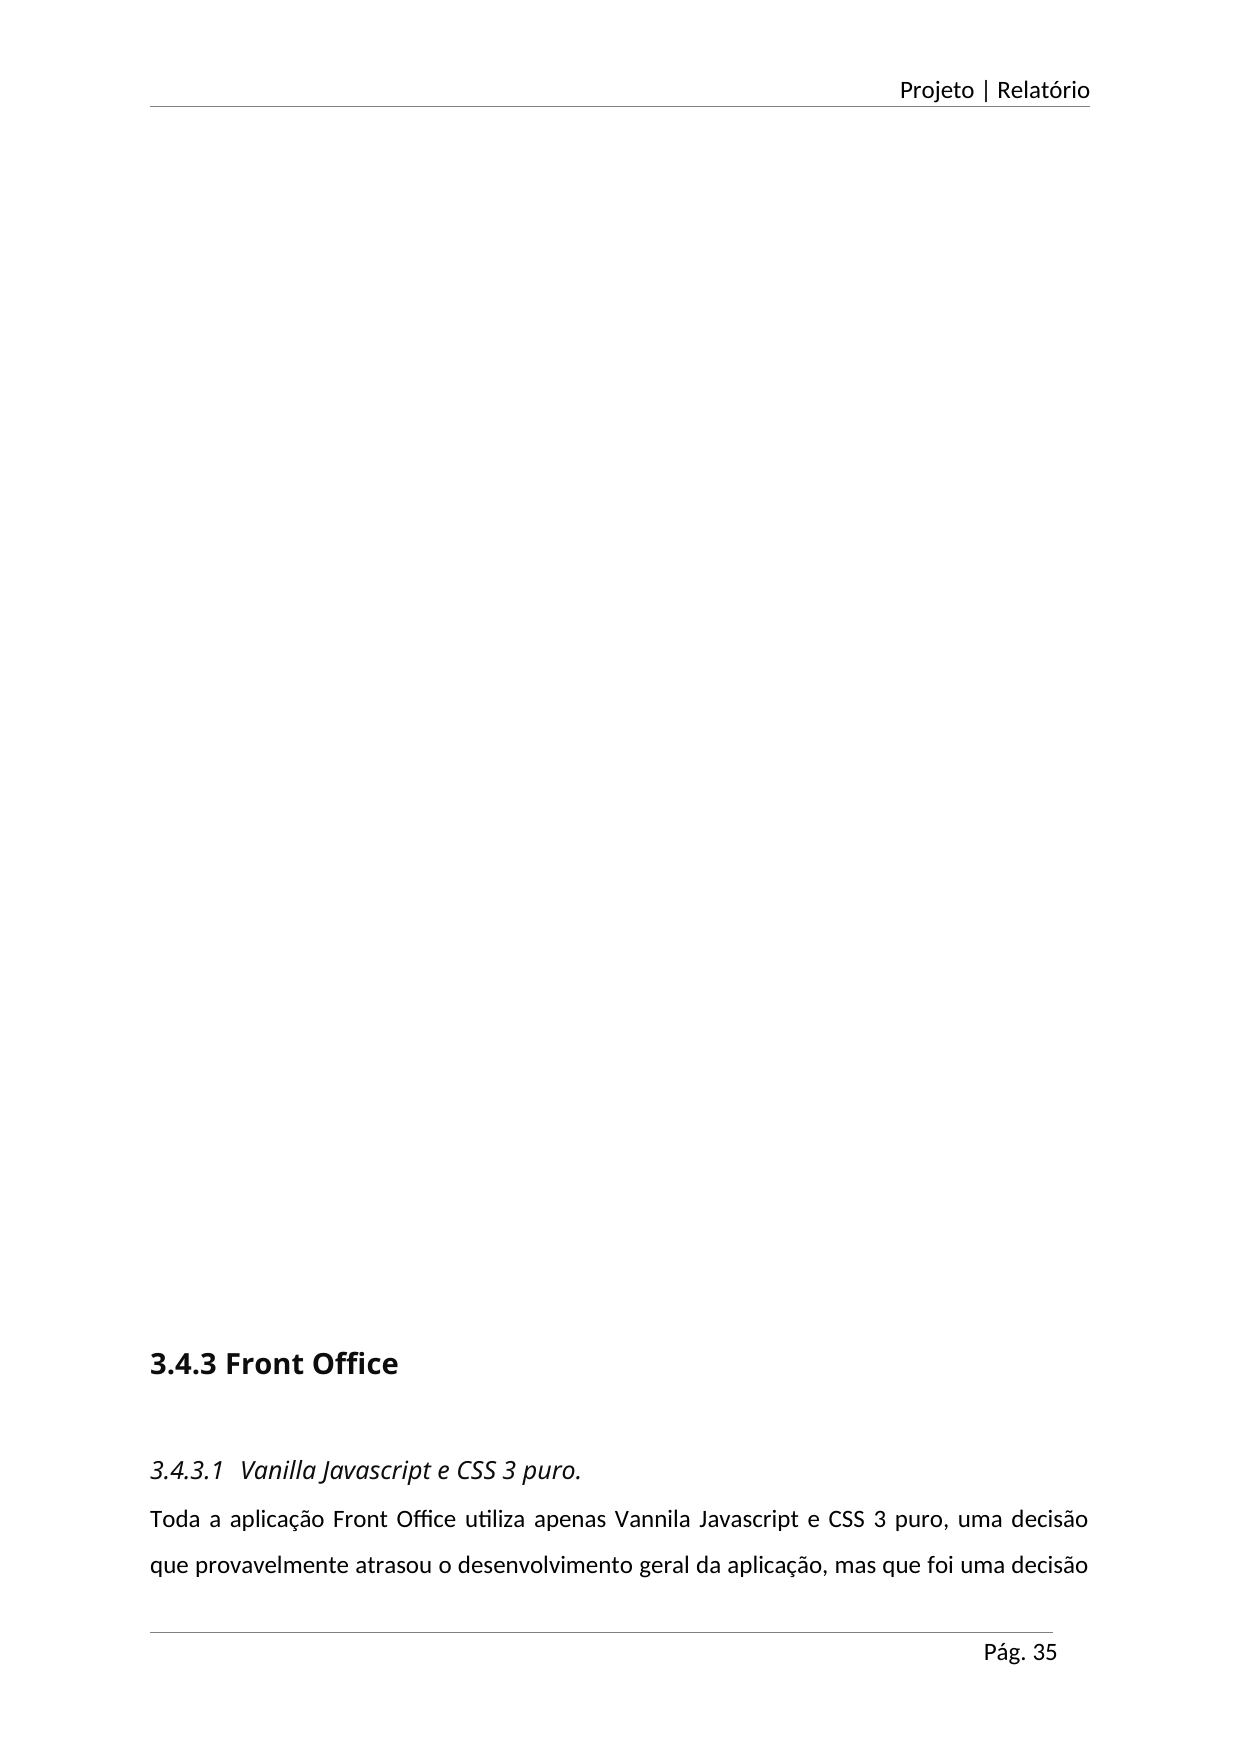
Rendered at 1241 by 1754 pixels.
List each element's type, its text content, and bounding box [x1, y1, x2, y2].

subtitle Vanilla Javascript e CSS 3 puro. [150, 1452, 1090, 1487]
subtitle Front Office [150, 1343, 1090, 1383]
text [150, 1503, 1090, 1580]
